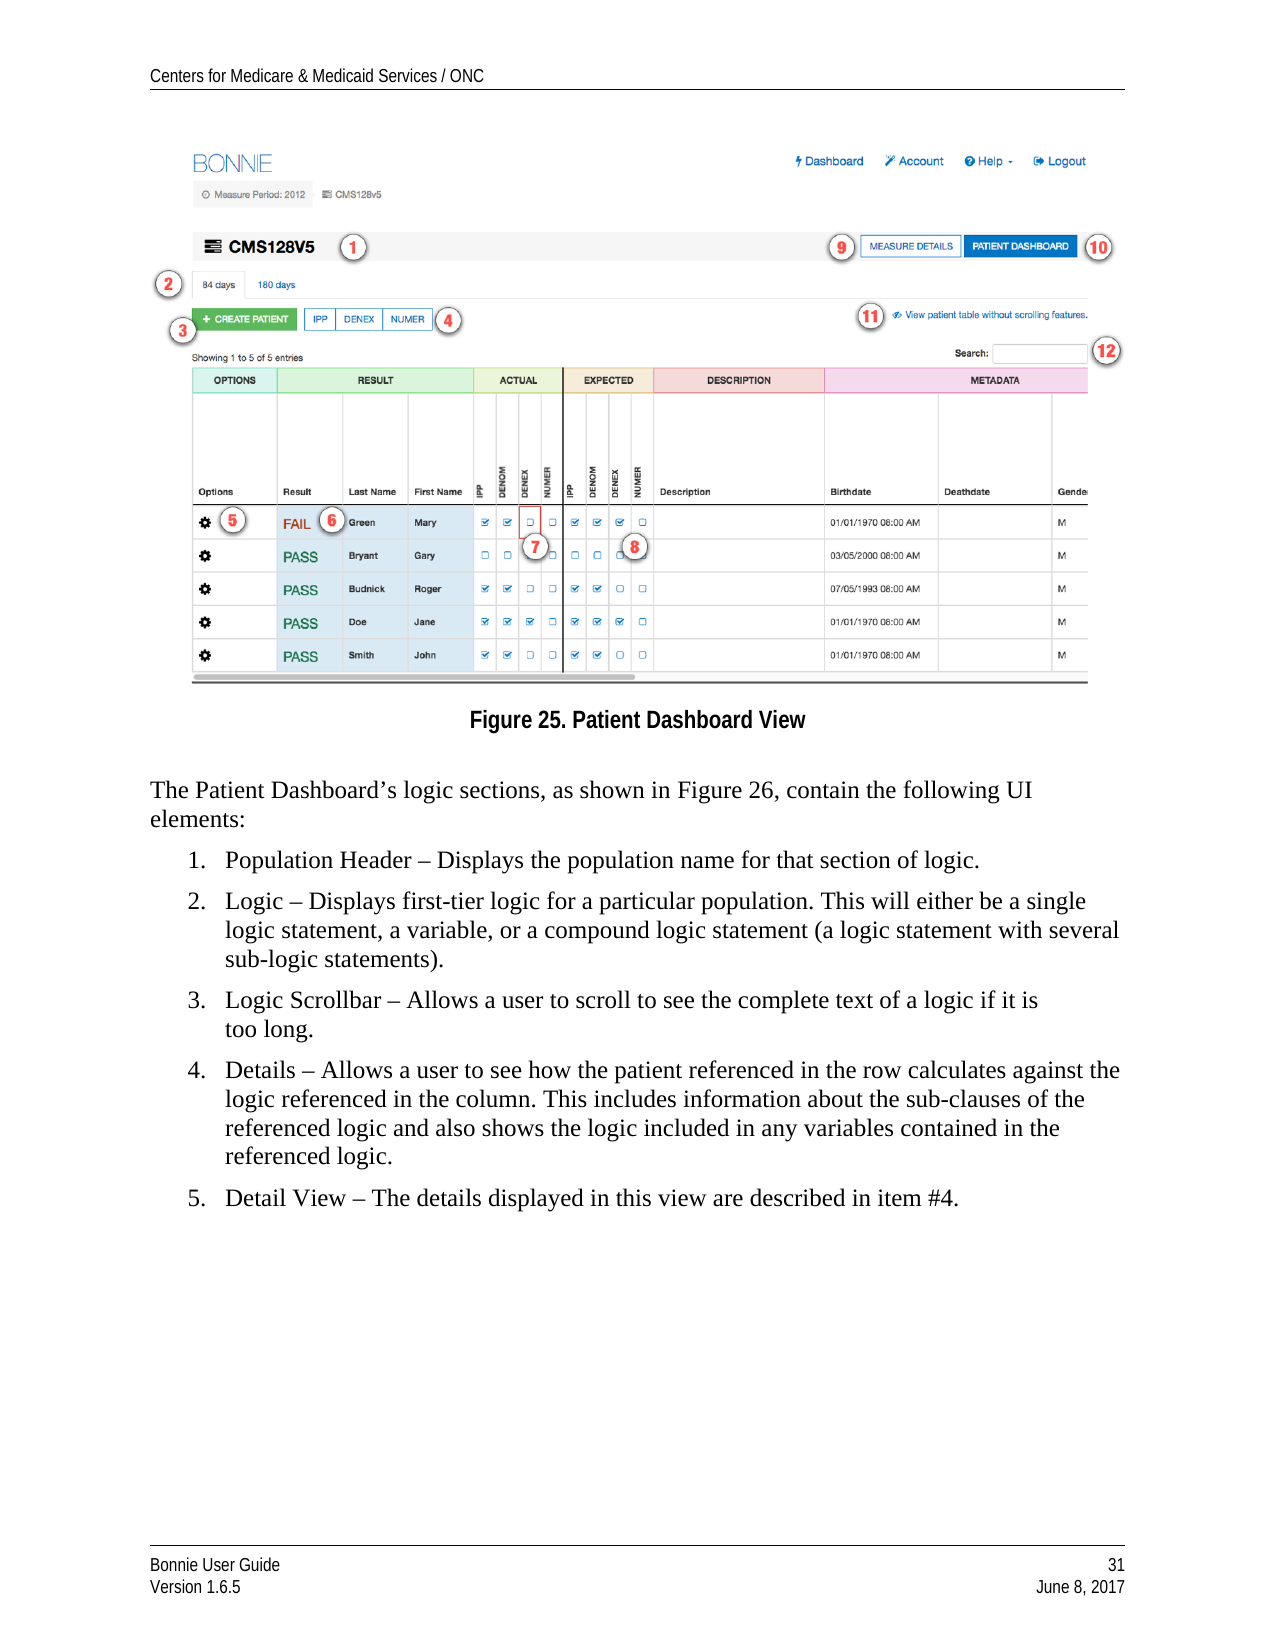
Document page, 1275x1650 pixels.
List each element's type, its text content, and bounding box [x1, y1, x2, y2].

list Population Header – Displays the population name for that section of logic. [187, 845, 1125, 874]
list Logic Scrollbar – Allows a user to scroll to see the complete text of a logic if it is too long. [187, 985, 1125, 1043]
list Details – Allows a user to see how the patient referenced in the row calculates against the logic referenced in the column. This includes information about the sub-clauses of the referenced logic and also shows the logic included in any variables contained in the referenced logic. [187, 1055, 1125, 1170]
picture [150, 150, 1125, 693]
list Detail View – The details displayed in this view are described in item #4. [187, 1183, 1125, 1211]
list Logic – Displays first-tier logic for a particular population. This will either be a single logic statement, a variable, or a compound logic statement (a logic statement with several sub-logic statements). [187, 886, 1125, 973]
